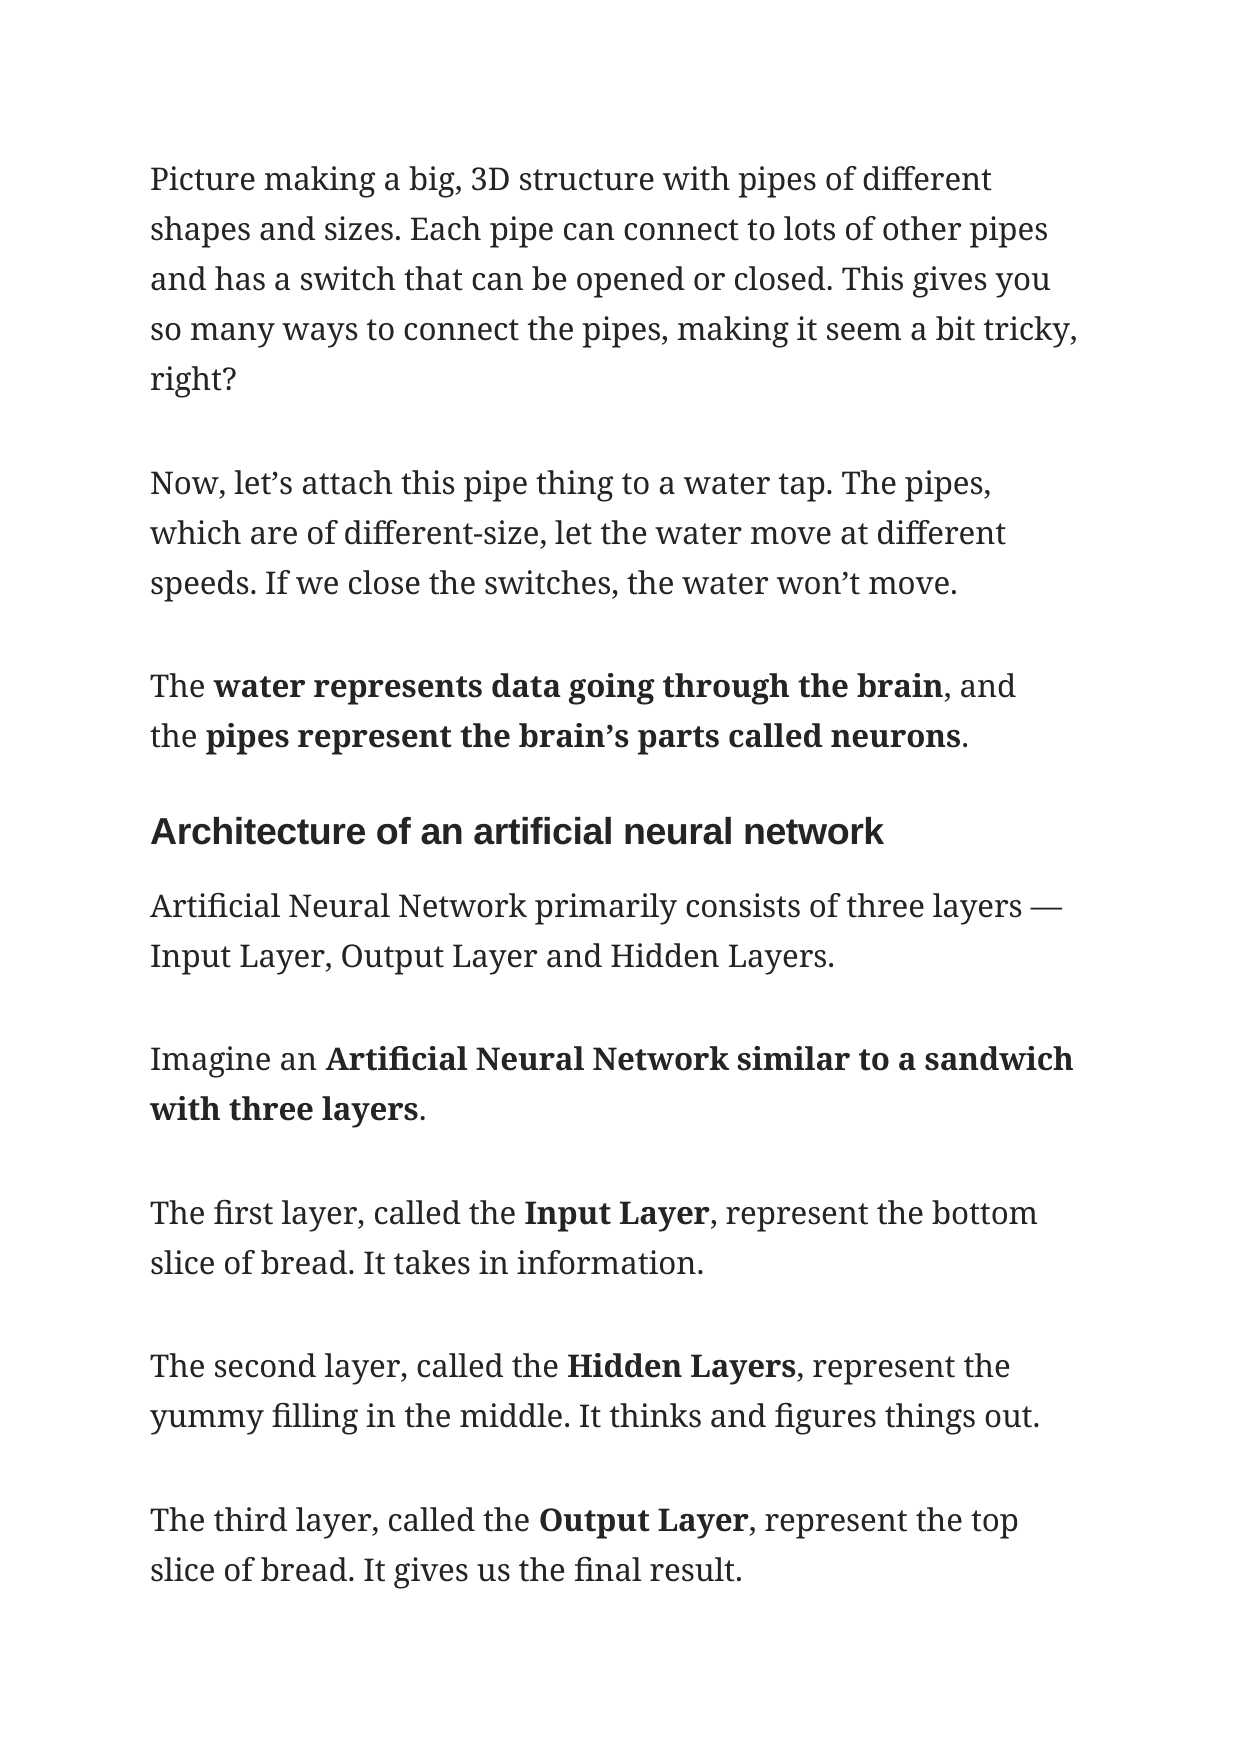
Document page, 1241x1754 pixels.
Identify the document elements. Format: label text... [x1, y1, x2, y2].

text Picture making a big, 3D structure with pipes of different shapes and sizes. Each pipe can connect to lots of other pipes and has a switch that can be opened or closed. This gives you so many ways to connect the pipes, making it seem a bit tricky, right? [150, 150, 1090, 400]
text Imagine an Artificial Neural Network similar to a sandwich with three layers. [150, 1030, 1090, 1130]
text The second layer, called the Hidden Layers, represent the yummy filling in the middle. It thinks and figures things out. [150, 1337, 1090, 1437]
text Architecture of an artificial neural network [150, 806, 1090, 853]
text The first layer, called the Input Layer, represent the bottom slice of bread. It takes in information. [150, 1183, 1090, 1283]
text The third layer, called the Output Layer, represent the top slice of bread. It gives us the final result. [150, 1490, 1090, 1590]
text Artificial Neural Network primarily consists of three layers — Input Layer, Output Layer and Hidden Layers. [150, 876, 1090, 976]
text The water represents data going through the brain, and the pipes represent the brain’s parts called neurons. [150, 657, 1090, 757]
text Now, let’s attach this pipe thing to a water tap. The pipes, which are of different-size, let the water move at different speeds. If we close the switches, the water won’t move. [150, 453, 1090, 603]
